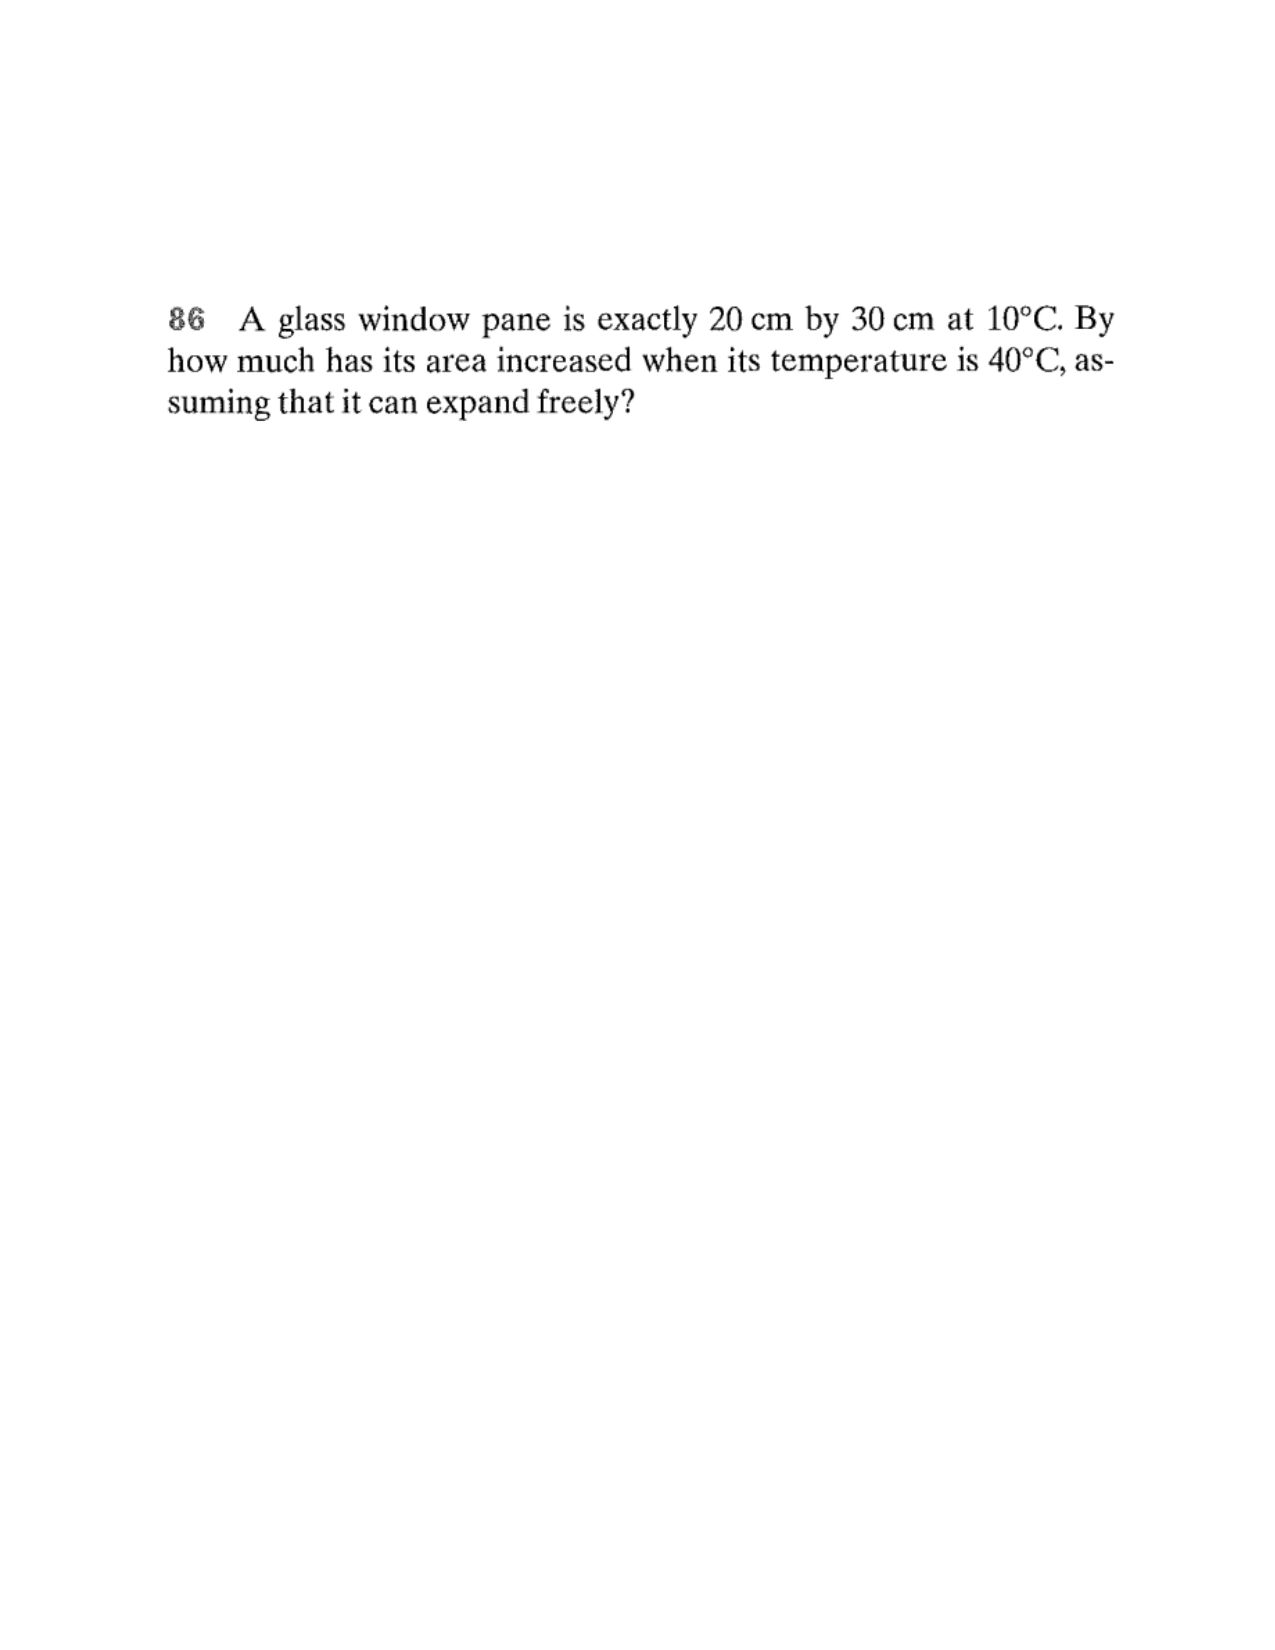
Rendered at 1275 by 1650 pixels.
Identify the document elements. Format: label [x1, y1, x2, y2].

picture [150, 290, 1125, 435]
